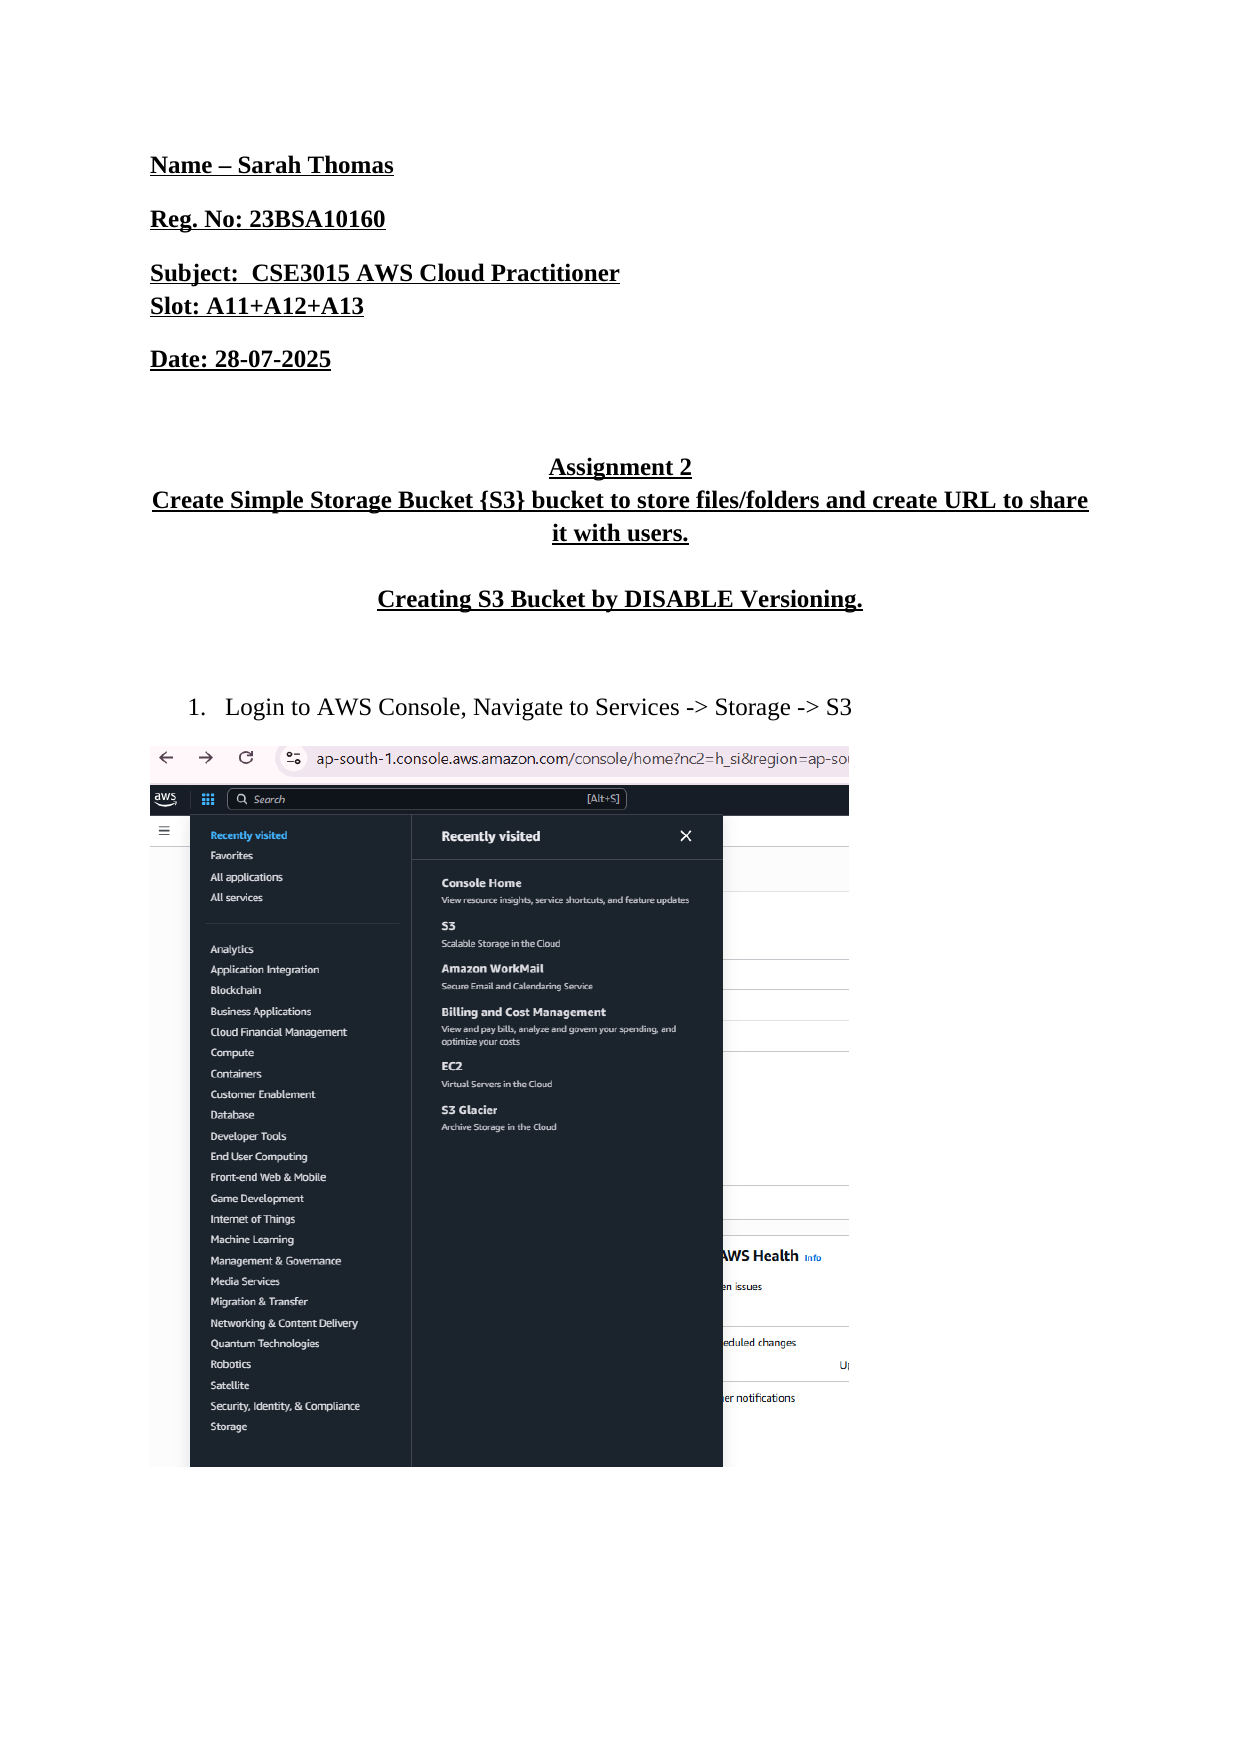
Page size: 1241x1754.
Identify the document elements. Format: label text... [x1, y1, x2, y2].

text Reg. No: 23BSA10160 [150, 204, 1090, 233]
text Subject: CSE3015 AWS Cloud Practitioner Slot: A11+A12+A13 [150, 258, 1090, 319]
text Assignment 2 Create Simple Storage Bucket {S3} bucket to store files/folders and create URL to share it with users. Creating S3 Bucket by DISABLE Versioning. [150, 452, 1090, 613]
list Login to AWS Console, Navigate to Services -> Storage -> S3 [187, 692, 1090, 721]
text Name – Sarah Thomas [150, 150, 1090, 179]
picture [150, 746, 849, 1467]
text Date: 28-07-2025 [150, 344, 1090, 373]
